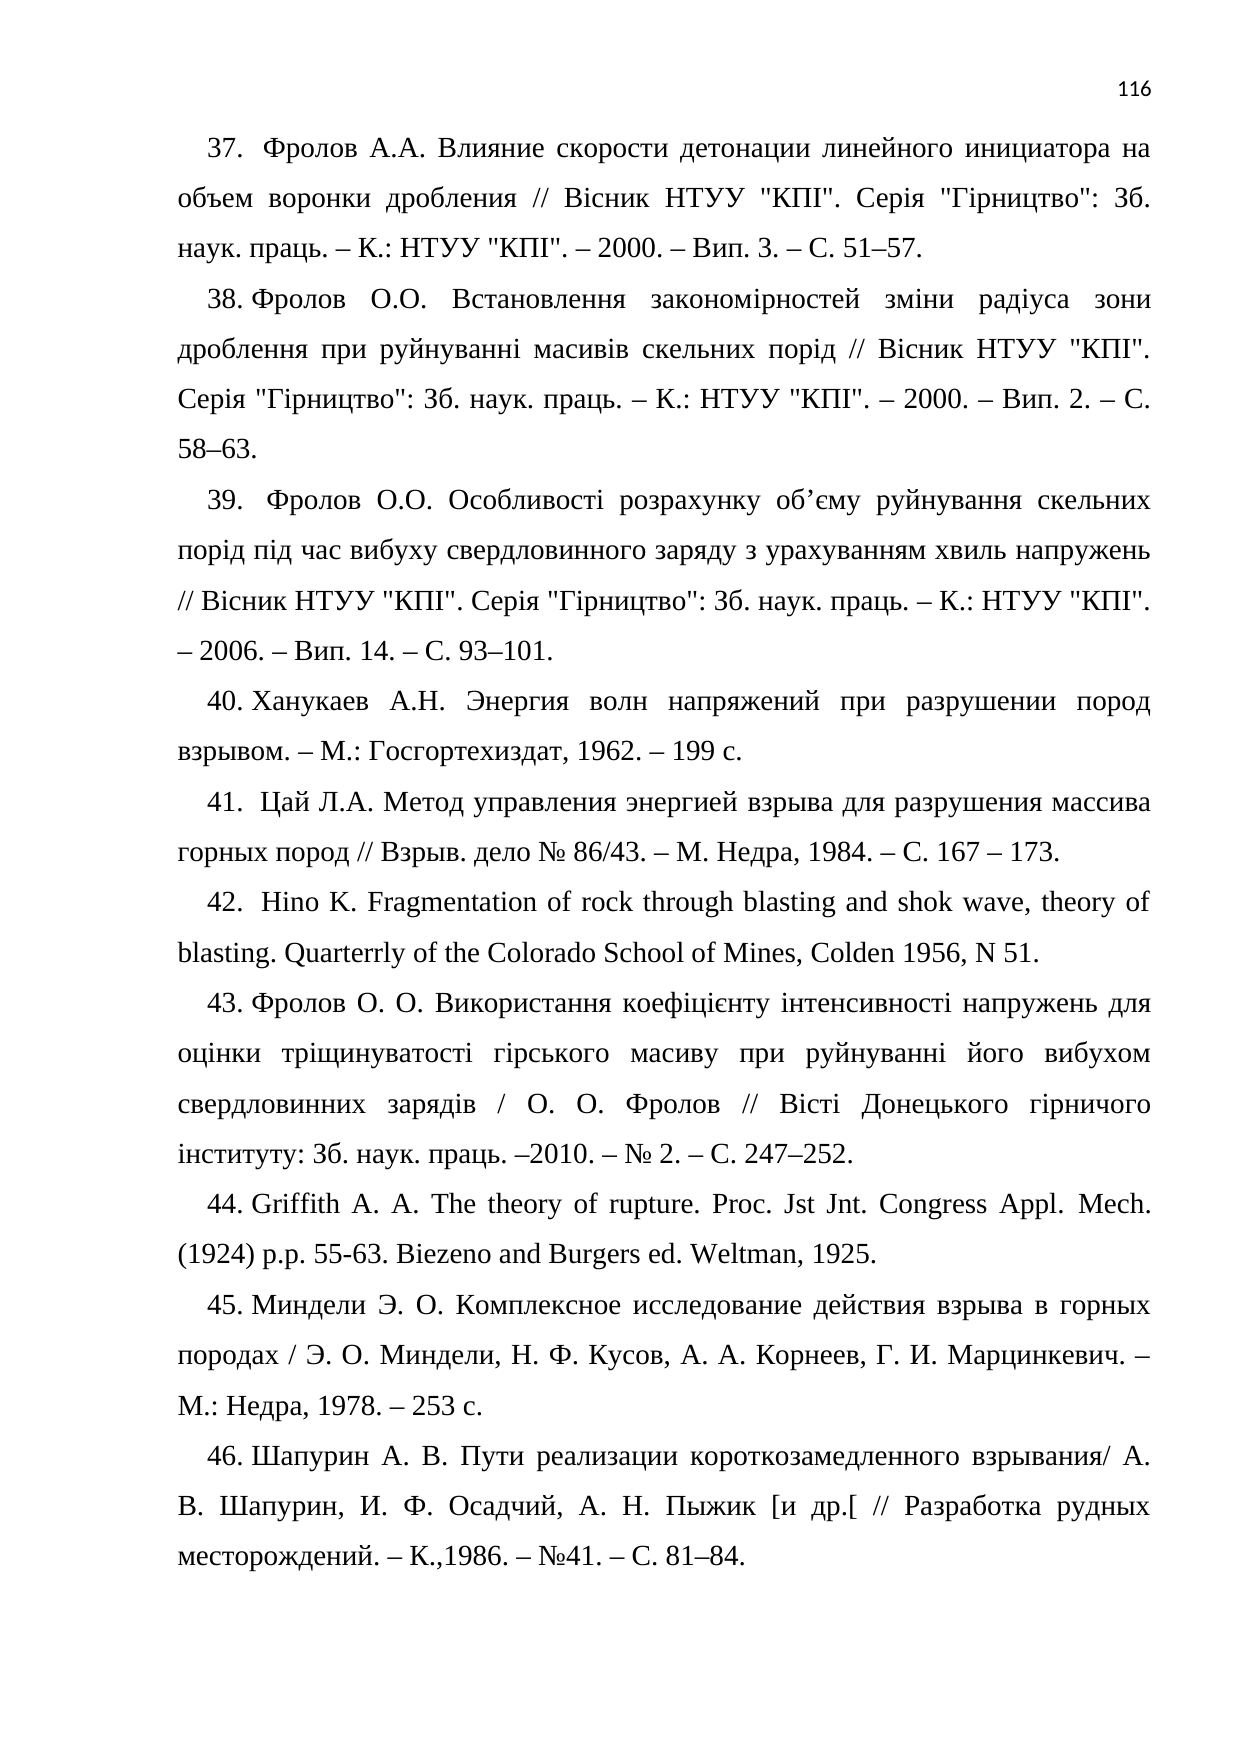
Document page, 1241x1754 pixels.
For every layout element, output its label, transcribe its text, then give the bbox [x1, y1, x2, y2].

list Hino K. Fragmentation of rock through blasting and shok wave, theory of blasting. Quarterrly of the Colorado School of Mines, Colden 1956, N 51. [177, 884, 1152, 968]
list Фролов А.А. Влияние скорости детонации линейного инициатора на объем воронки дробления // Вісник НТУУ "КПІ". Серія "Гірництво": Зб. наук. праць. – К.: НТУУ "КПІ". – 2000. – Вип. 3. – С. 51–57. [177, 130, 1152, 264]
list Фролов О.О. Особливості розрахунку об’єму руйнування скельних порід під час вибуху свердловинного заряду з урахуванням хвиль напружень // Вісник НТУУ "КПІ". Серія "Гірництво": Зб. наук. праць. – К.: НТУУ "КПІ". – 2006. – Вип. 14. – С. 93–101. [177, 482, 1152, 666]
list Фролов О.О. Встановлення закономірностей зміни радіуса зони дроблення при руйнуванні масивів скельних порід // Вісник НТУУ "КПІ". Серія "Гірництво": Зб. наук. праць. – К.: НТУУ "КПІ". – 2000. – Вип. 2. – С. 58–63. [177, 281, 1152, 465]
list Цай Л.А. Метод управления энергией взрыва для разрушения массива горных пород // Взрыв. дело № 86/43. – М. Недра, 1984. – С. 167 – 173. [177, 784, 1152, 868]
list Фролов О. О. Використання коефіцієнту інтенсивності напружень для оцінки тріщинуватості гірського масиву при руйнуванні його вибухом свердловинних зарядів / О. О. Фролов // Вісті Донецького гірничого інституту: Зб. наук. праць. –2010. – № 2. – С. 247–252. [177, 985, 1152, 1169]
list Миндели Э. О. Комплексное исследование действия взрыва в горных породах / Э. О. Миндели, Н. Ф. Кусов, А. А. Корнеев, Г. И. Марцинкевич. – М.: Недра, 1978. – 253 с. [177, 1287, 1152, 1421]
list Шапурин А. В. Пути реализации короткозамедленного взрывания/ А. В. Шапурин, И. Ф. Осадчий, А. Н. Пыжик [и др.[ // Разработка рудных месторождений. – К.,1986. – №41. – С. 81–84. [177, 1438, 1152, 1572]
list Griffith A. A. The theory of rupture. Proc. Jst Jnt. Congress Appl. Mech. (1924) p.p. 55-63. Biezeno and Burgers ed. Weltman, 1925. [177, 1186, 1152, 1270]
list Ханукаев А.Н. Энергия волн напряжений при разрушении пород взрывом. – М.: Госгортехиздат, 1962. – 199 с. [177, 683, 1152, 767]
